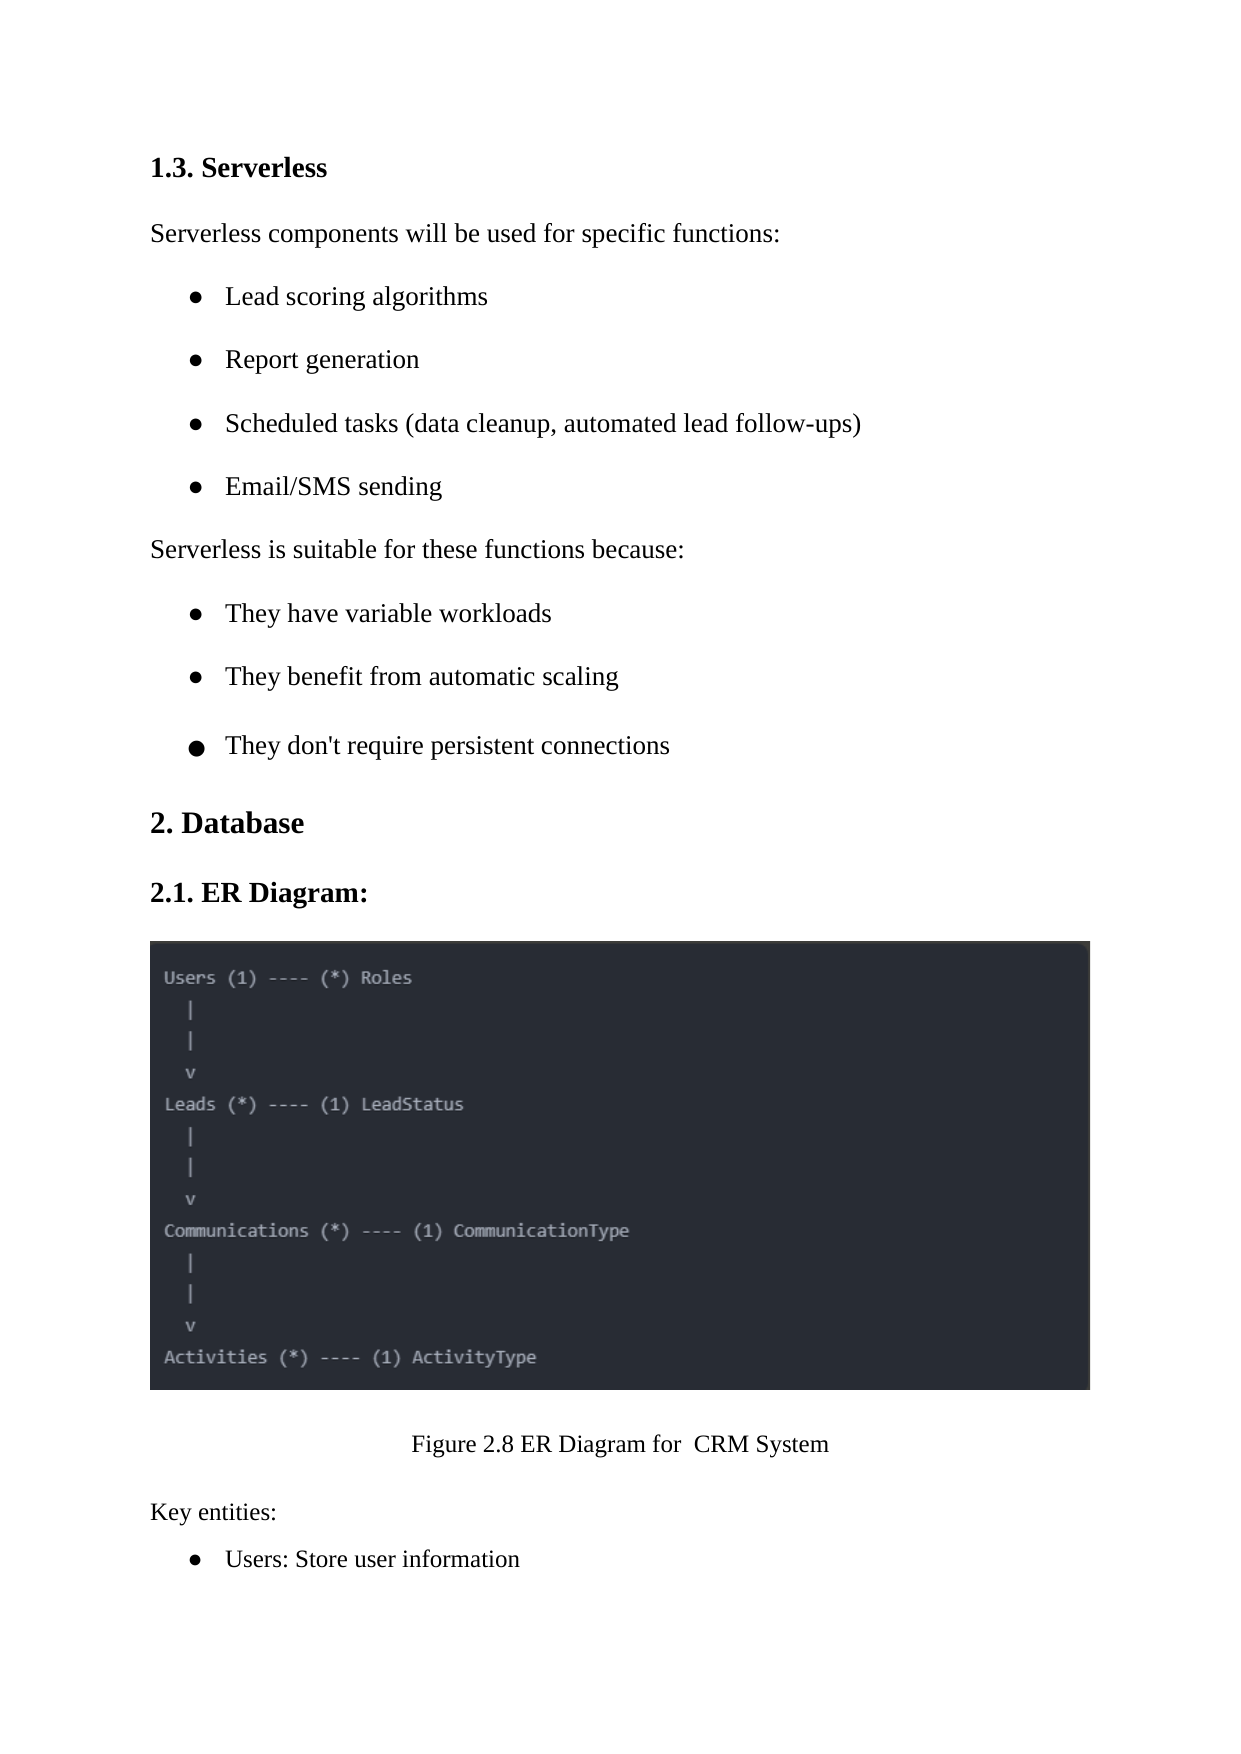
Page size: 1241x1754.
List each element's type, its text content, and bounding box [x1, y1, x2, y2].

list Report generation [187, 344, 992, 375]
list Email/SMS sending [187, 470, 992, 501]
picture [150, 941, 1091, 1390]
list They benefit from automatic scaling [187, 660, 992, 691]
text 2.1. ER Diagram: [150, 875, 1090, 908]
text Serverless components will be used for specific functions: [150, 217, 1090, 248]
text 2. Database [150, 804, 1090, 840]
text Figure 2.8 ER Diagram for CRM System [150, 1429, 1090, 1457]
text Key entities: [150, 1497, 1090, 1526]
list Scheduled tasks (data cleanup, automated lead follow-ups) [187, 407, 992, 438]
text Serverless is suitable for these functions because: [150, 534, 1090, 565]
list They have variable workloads [187, 597, 992, 628]
list Lead scoring algorithms [187, 280, 992, 311]
list They don't require persistent connections [187, 724, 992, 766]
text 1.3. Serverless [150, 150, 1090, 183]
list Users: Store user information [187, 1544, 992, 1573]
